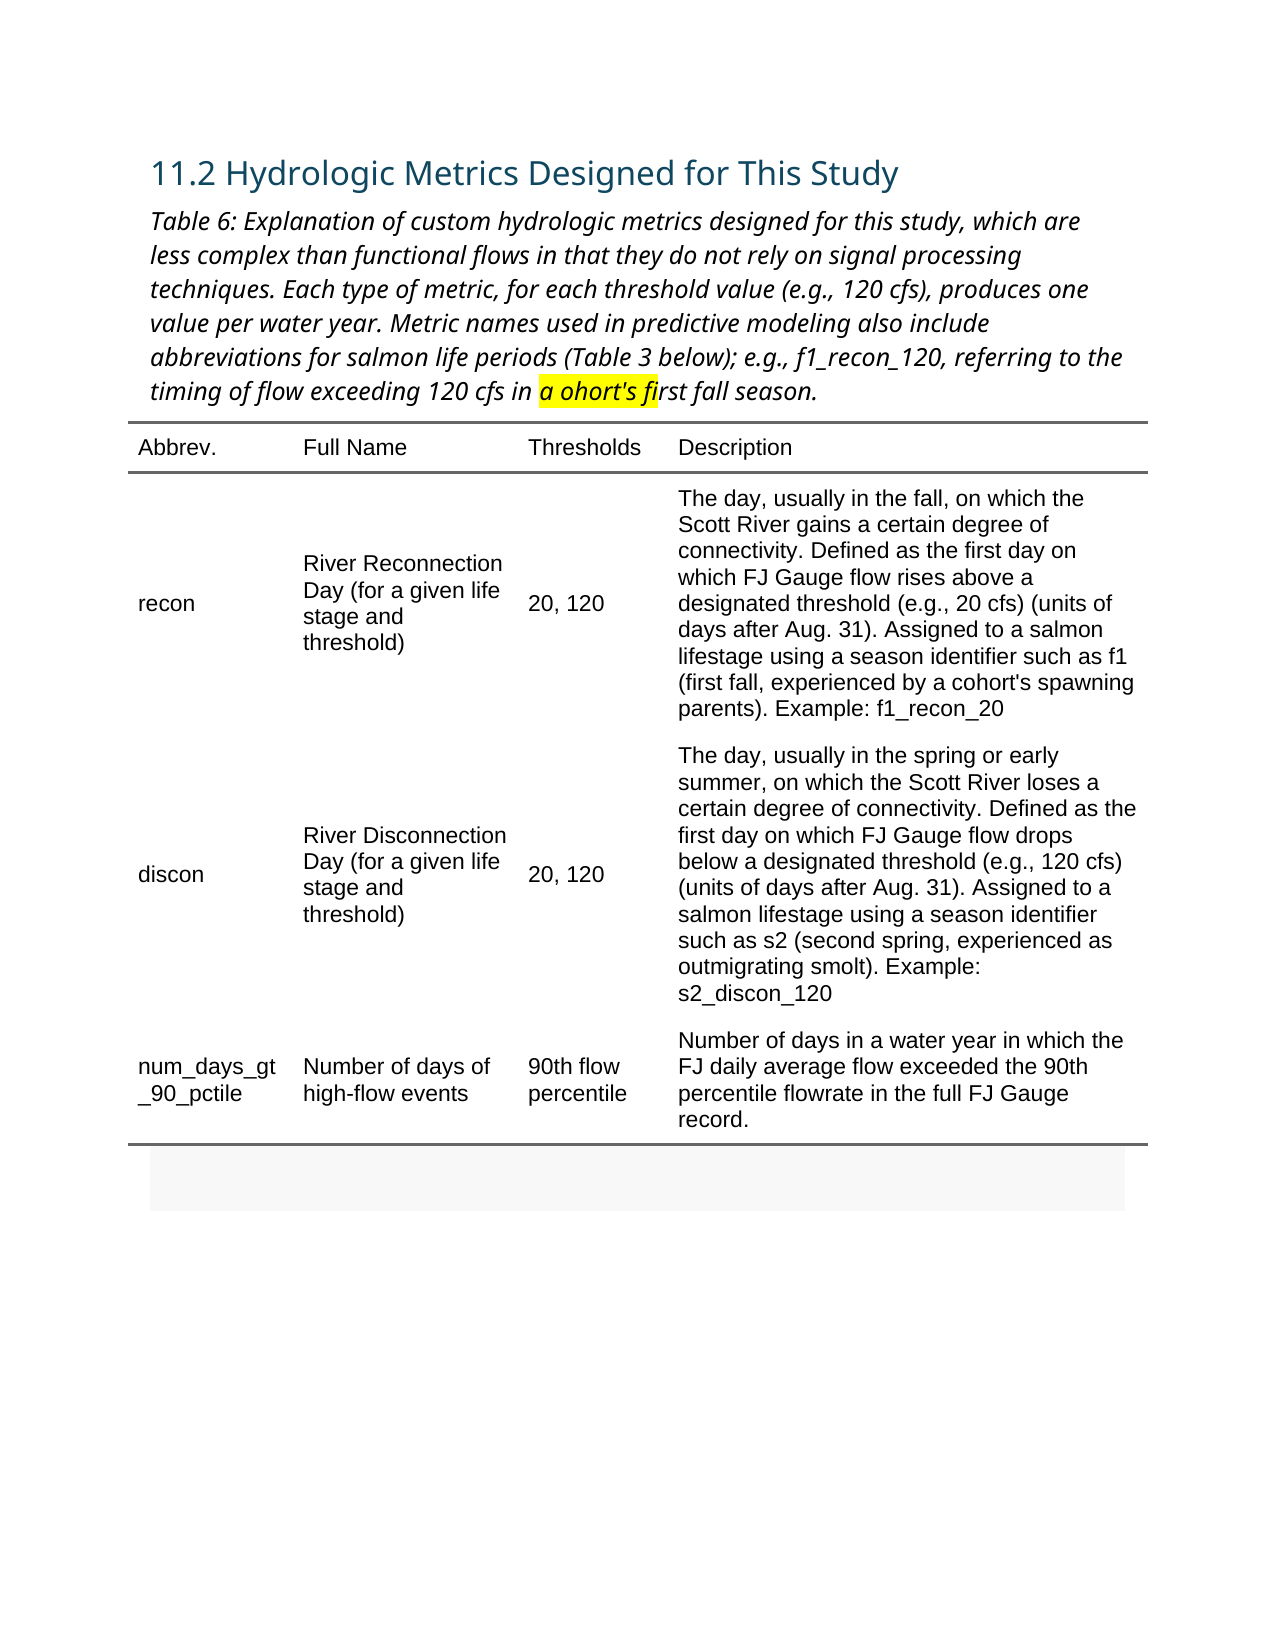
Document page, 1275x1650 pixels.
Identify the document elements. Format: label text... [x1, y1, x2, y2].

table_cell Number of days in a water year in which the FJ daily average flow exceeded the 90th percentile flowrate in the full FJ Gauge record. [668, 1016, 1147, 1143]
table_cell 20, 120 [518, 474, 667, 732]
table_cell 20, 120 [518, 732, 667, 1016]
table_cell 90th flow percentile [518, 1016, 667, 1143]
table_header Description [668, 424, 1147, 471]
table_header Full Name [293, 424, 517, 471]
table_cell The day, usually in the spring or early summer, on which the Scott River loses a certain degree of connectivity. Defined as the first day on which FJ Gauge flow drops below a designated threshold (e.g., 120 cfs) (units of days after Aug. 31). Assigned to a salmon lifestage using a season identifier such as s2 (second spring, experienced as outmigrating smolt). Example: s2_discon_120 [668, 732, 1147, 1016]
table_cell recon [128, 474, 292, 732]
table_cell discon [128, 732, 292, 1016]
table_cell River Disconnection Day (for a given life stage and threshold) [293, 732, 517, 1016]
table_cell The day, usually in the fall, on which the Scott River gains a certain degree of connectivity. Defined as the first day on which FJ Gauge flow rises above a designated threshold (e.g., 20 cfs) (units of days after Aug. 31). Assigned to a salmon lifestage using a season identifier such as f1 (first fall, experienced by a cohort's spawning parents). Example: f1_recon_20 [668, 474, 1147, 732]
table_cell River Reconnection Day (for a given life stage and threshold) [293, 474, 517, 732]
table_header Abbrev. [128, 424, 292, 471]
text Table 6: Explanation of custom hydrologic metrics designed for this study, which are less complex than functional flows in that they do not rely on signal processing techniques. Each type of metric, for each threshold value (e.g., 120 cfs), produces one value per water year. Metric names used in predictive modeling also include abbreviations for salmon life periods (Table 3 below); e.g., f1_recon_120, referring to the timing of flow exceeding 120 cfs in a ohort's first fall season. [150, 204, 1125, 408]
subtitle 11.2 Hydrologic Metrics Designed for This Study [150, 150, 1125, 195]
table_header Thresholds [518, 424, 667, 471]
table_cell Number of days of high-flow events [293, 1016, 517, 1143]
table_cell num_days_gt_90_pctile [128, 1016, 292, 1143]
